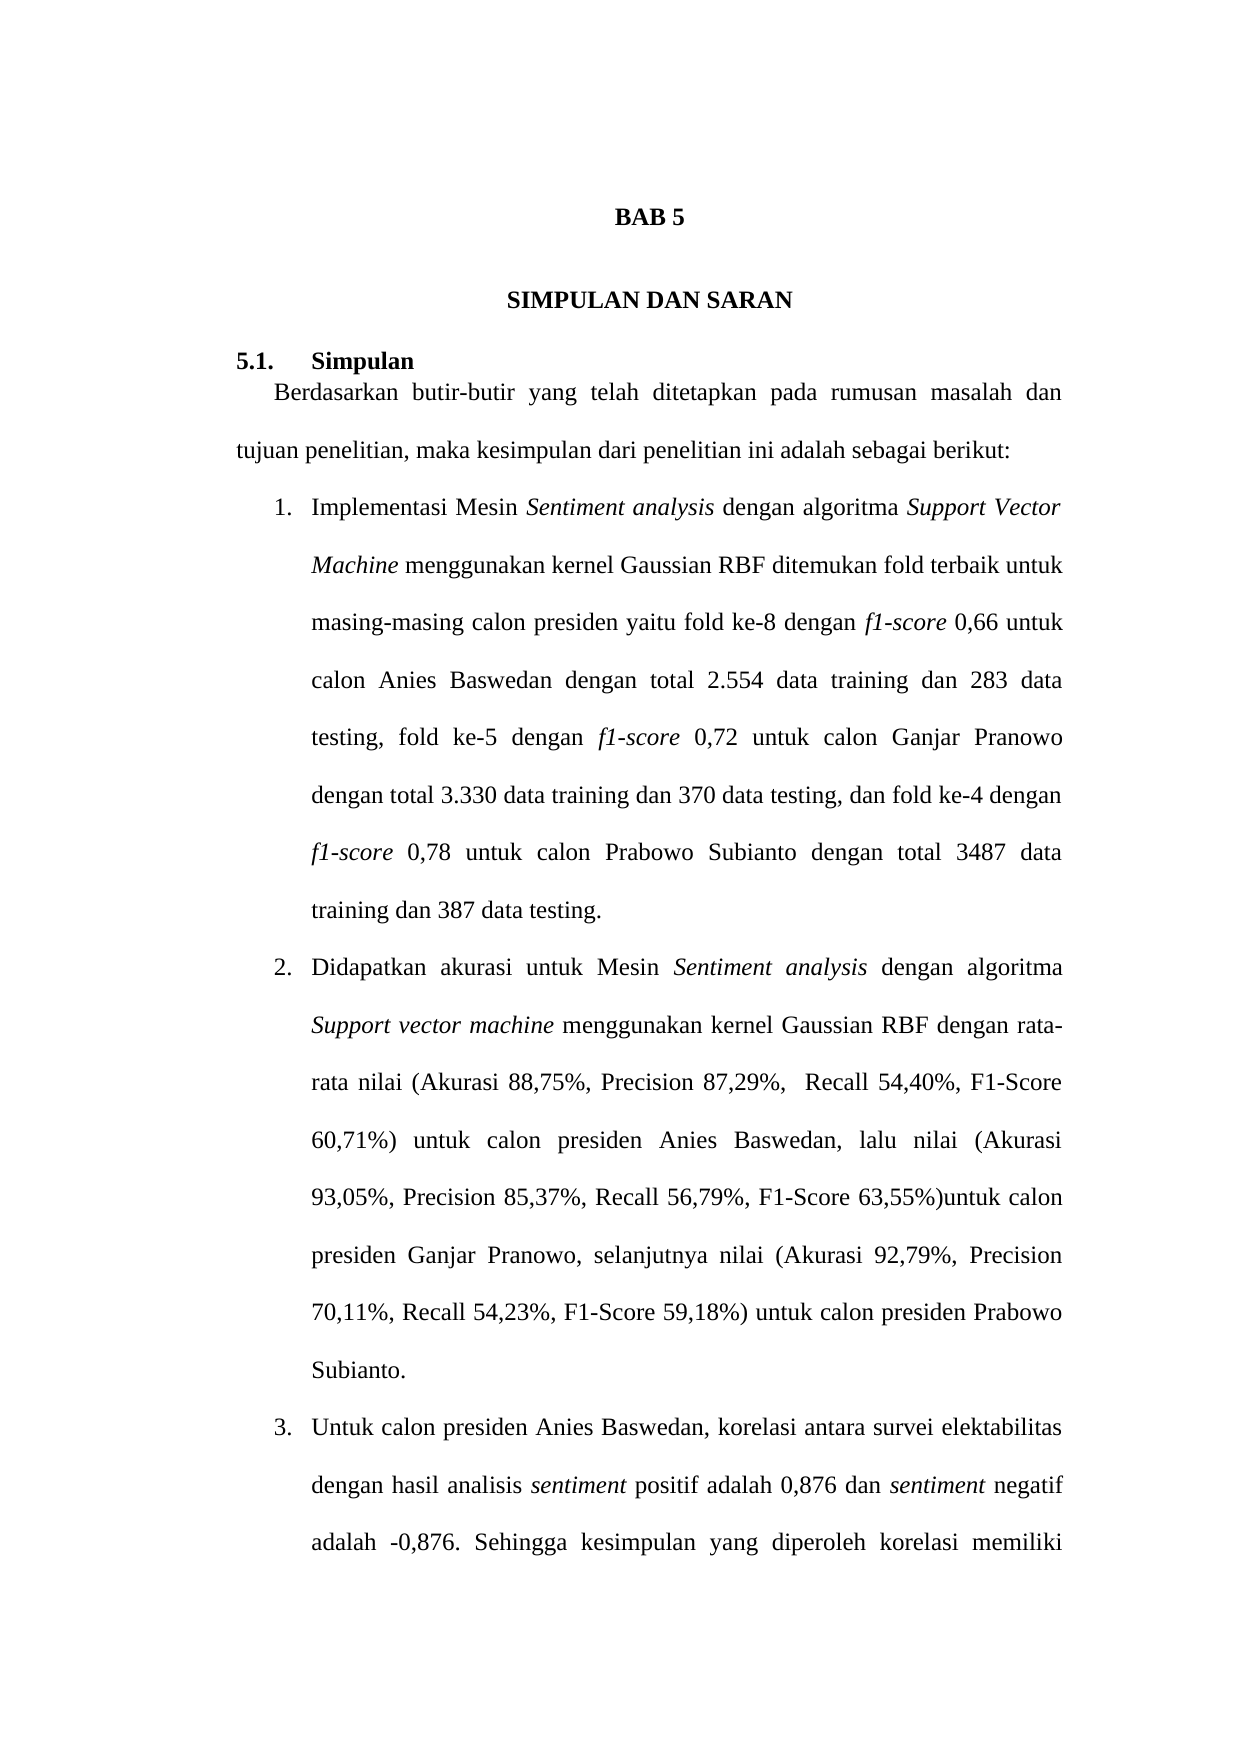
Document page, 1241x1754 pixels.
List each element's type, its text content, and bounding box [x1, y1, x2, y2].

subtitle Simpulan [236, 346, 1063, 375]
text Berdasarkan butir-butir yang telah ditetapkan pada rumusan masalah dan tujuan penelitian, maka kesimpulan dari penelitian ini adalah sebagai berikut: [236, 377, 1063, 464]
list Didapatkan akurasi untuk Mesin Sentiment analysis dengan algoritma Support vector machine menggunakan kernel Gaussian RBF dengan rata-rata nilai (Akurasi 88,75%, Precision 87,29%, Recall 54,40%, F1-Score 60,71%) untuk calon presiden Anies Baswedan, lalu nilai (Akurasi 93,05%, Precision 85,37%, Recall 56,79%, F1-Score 63,55%)untuk calon presiden Ganjar Pranowo, selanjutnya nilai (Akurasi 92,79%, Precision 70,11%, Recall 54,23%, F1-Score 59,18%) untuk calon presiden Prabowo Subianto. [274, 952, 1063, 1384]
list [274, 1412, 1063, 1556]
subtitle SIMPULAN DAN SARAN [236, 285, 1063, 313]
list Implementasi Mesin Sentiment analysis dengan algoritma Support Vector Machine menggunakan kernel Gaussian RBF ditemukan fold terbaik untuk masing-masing calon presiden yaitu fold ke-8 dengan f1-score 0,66 untuk calon Anies Baswedan dengan total 2.554 data training dan 283 data testing, fold ke-5 dengan f1-score 0,72 untuk calon Ganjar Pranowo dengan total 3.330 data training dan 370 data testing, dan fold ke-4 dengan f1-score 0,78 untuk calon Prabowo Subianto dengan total 3487 data training dan 387 data testing. [274, 492, 1063, 924]
subtitle BAB 5 [236, 202, 1063, 231]
